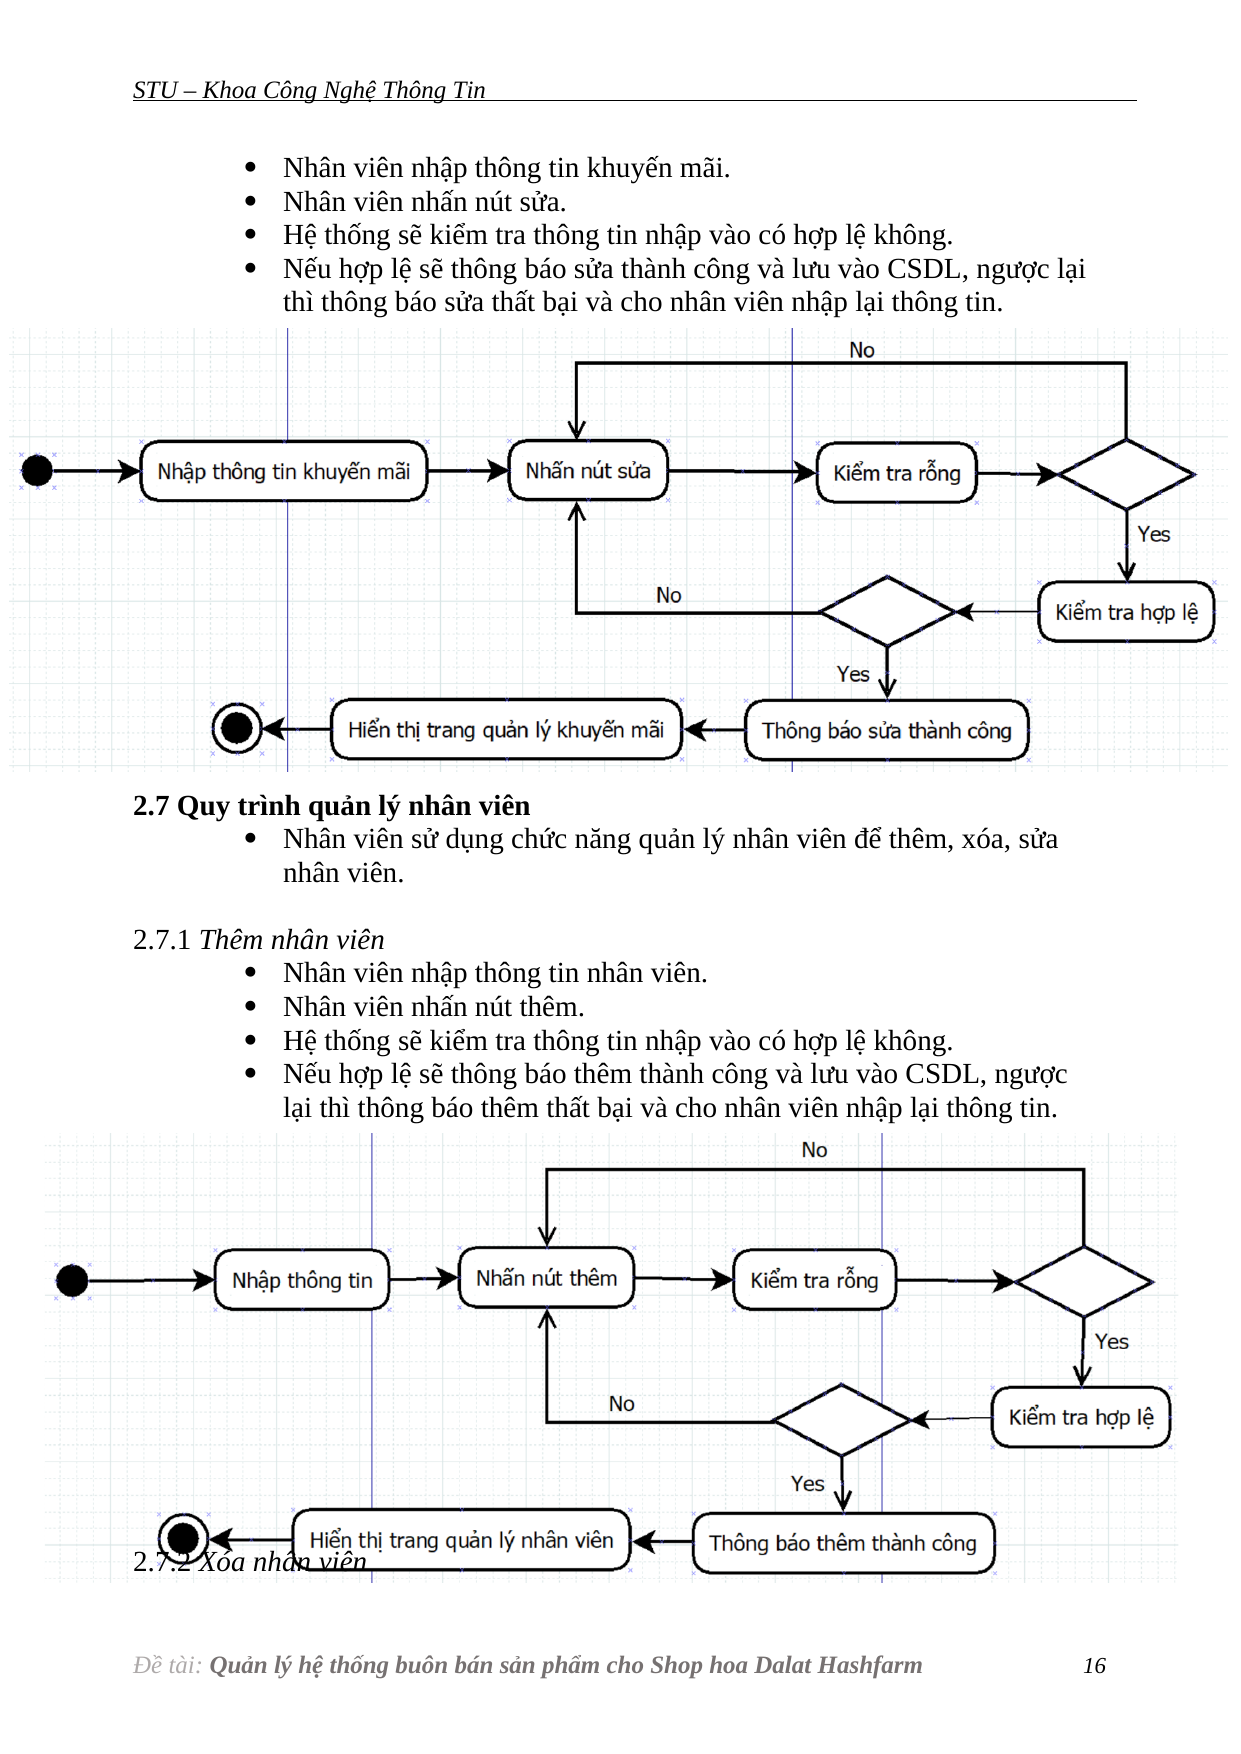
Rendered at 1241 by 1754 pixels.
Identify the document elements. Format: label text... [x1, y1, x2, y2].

picture [44, 1133, 1179, 1583]
list Nhân viên nhập thông tin nhân viên. [245, 956, 1090, 989]
list Nhân viên nhấn nút thêm. [245, 989, 1090, 1023]
list Hệ thống sẽ kiểm tra thông tin nhập vào có hợp lệ không. [245, 1023, 1090, 1056]
list Nếu hợp lệ sẽ thông báo sửa thành công và lưu vào CSDL, ngược lại thì thông báo sửa thất bại và cho nhân viên nhập lại thông tin. [245, 251, 1090, 318]
list Nhân viên nhấn nút sửa. [245, 184, 1090, 217]
list Hệ thống sẽ kiểm tra thông tin nhập vào có hợp lệ không. [245, 217, 1090, 251]
list 2.7.2 Xóa nhân viên [133, 1544, 1090, 1578]
text 2.7 Quy trình quản lý nhân viên [133, 788, 1090, 821]
list Nếu hợp lệ sẽ thông báo thêm thành công và lưu vào CSDL, ngược lại thì thông báo thêm thất bại và cho nhân viên nhập lại thông tin. [245, 1056, 1090, 1124]
list Nhân viên sử dụng chức năng quản lý nhân viên để thêm, xóa, sửa nhân viên. [245, 821, 1090, 888]
text 2.7.1 Thêm nhân viên [133, 922, 1090, 956]
list Nhân viên nhập thông tin khuyến mãi. [245, 150, 1090, 184]
picture [9, 328, 1228, 772]
